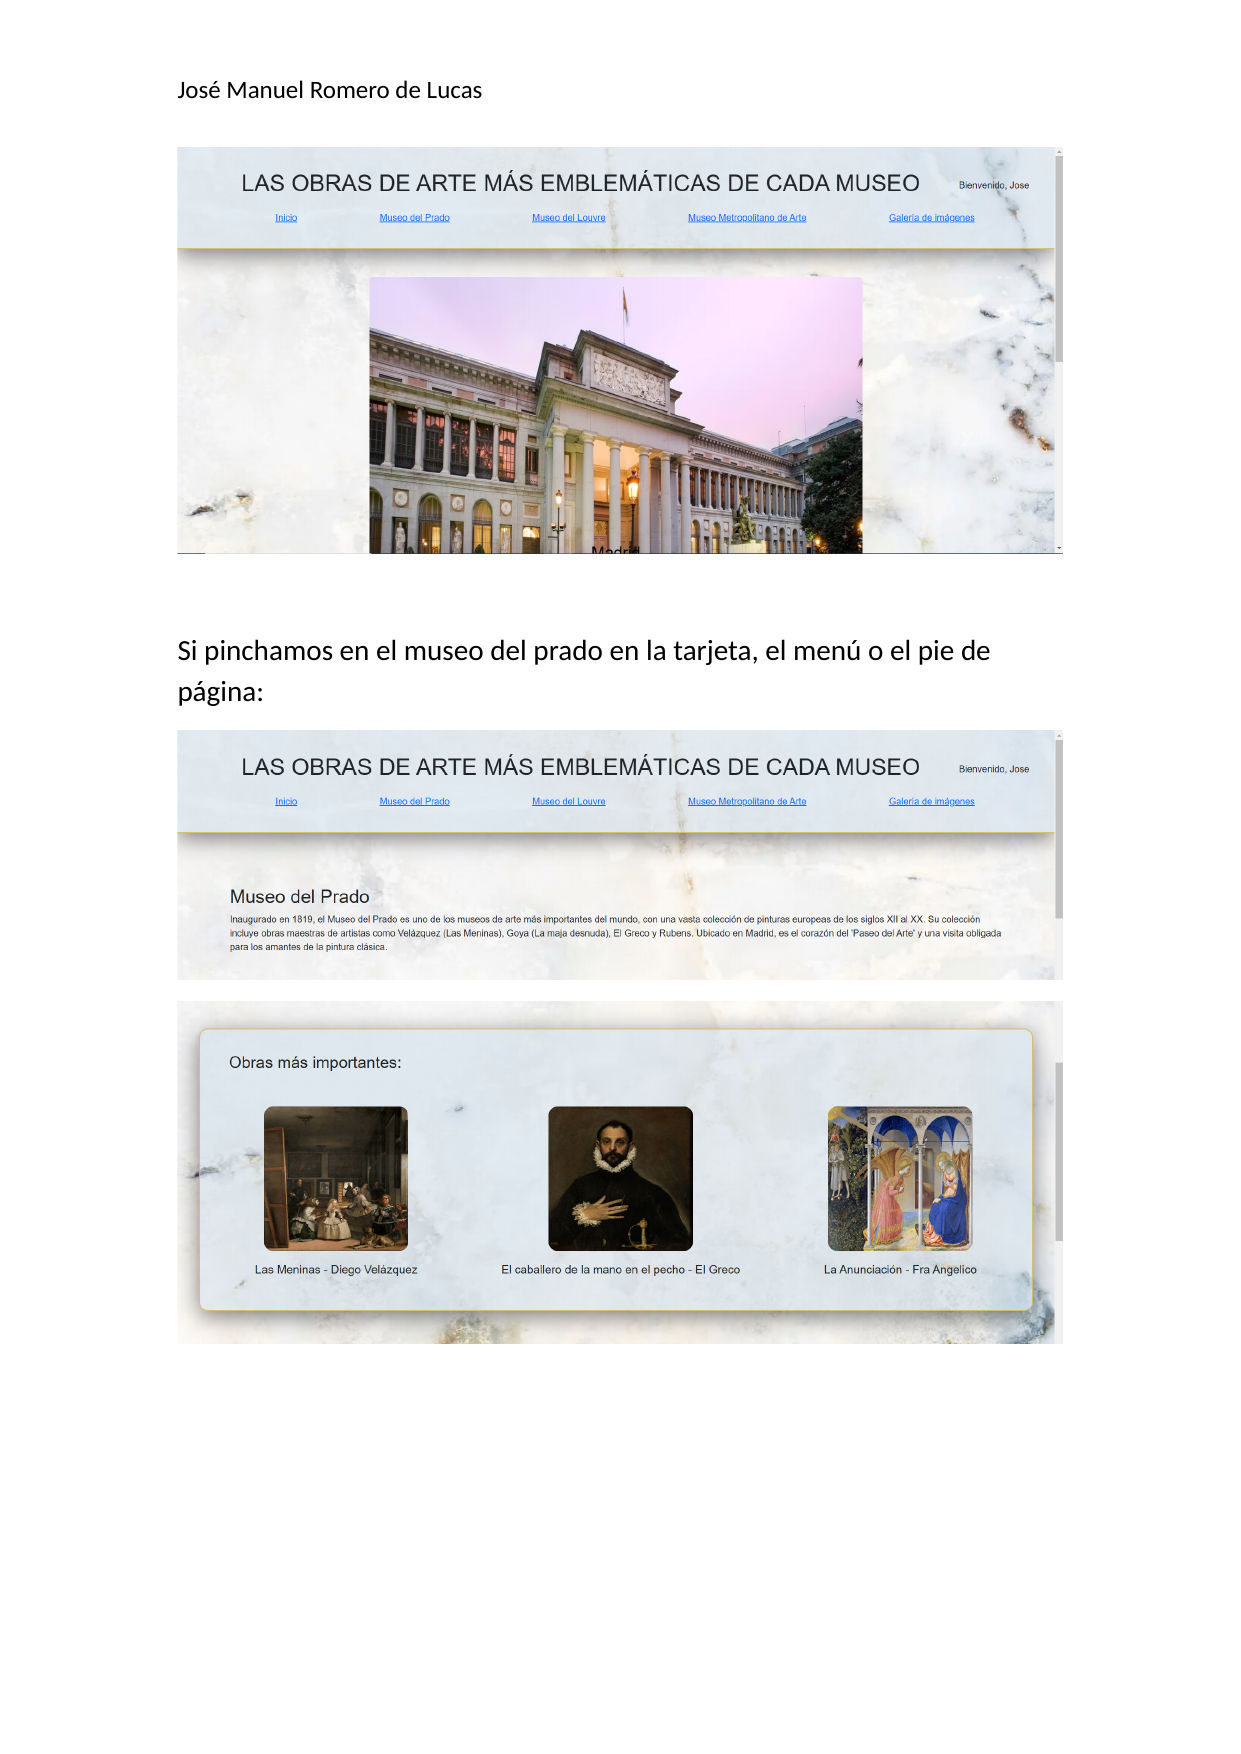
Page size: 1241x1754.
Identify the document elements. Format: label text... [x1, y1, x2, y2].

picture [177, 147, 1063, 554]
text Si pinchamos en el museo del prado en la tarjeta, el menú o el pie de página: [177, 632, 1063, 708]
picture [177, 730, 1063, 980]
picture [177, 1001, 1063, 1344]
